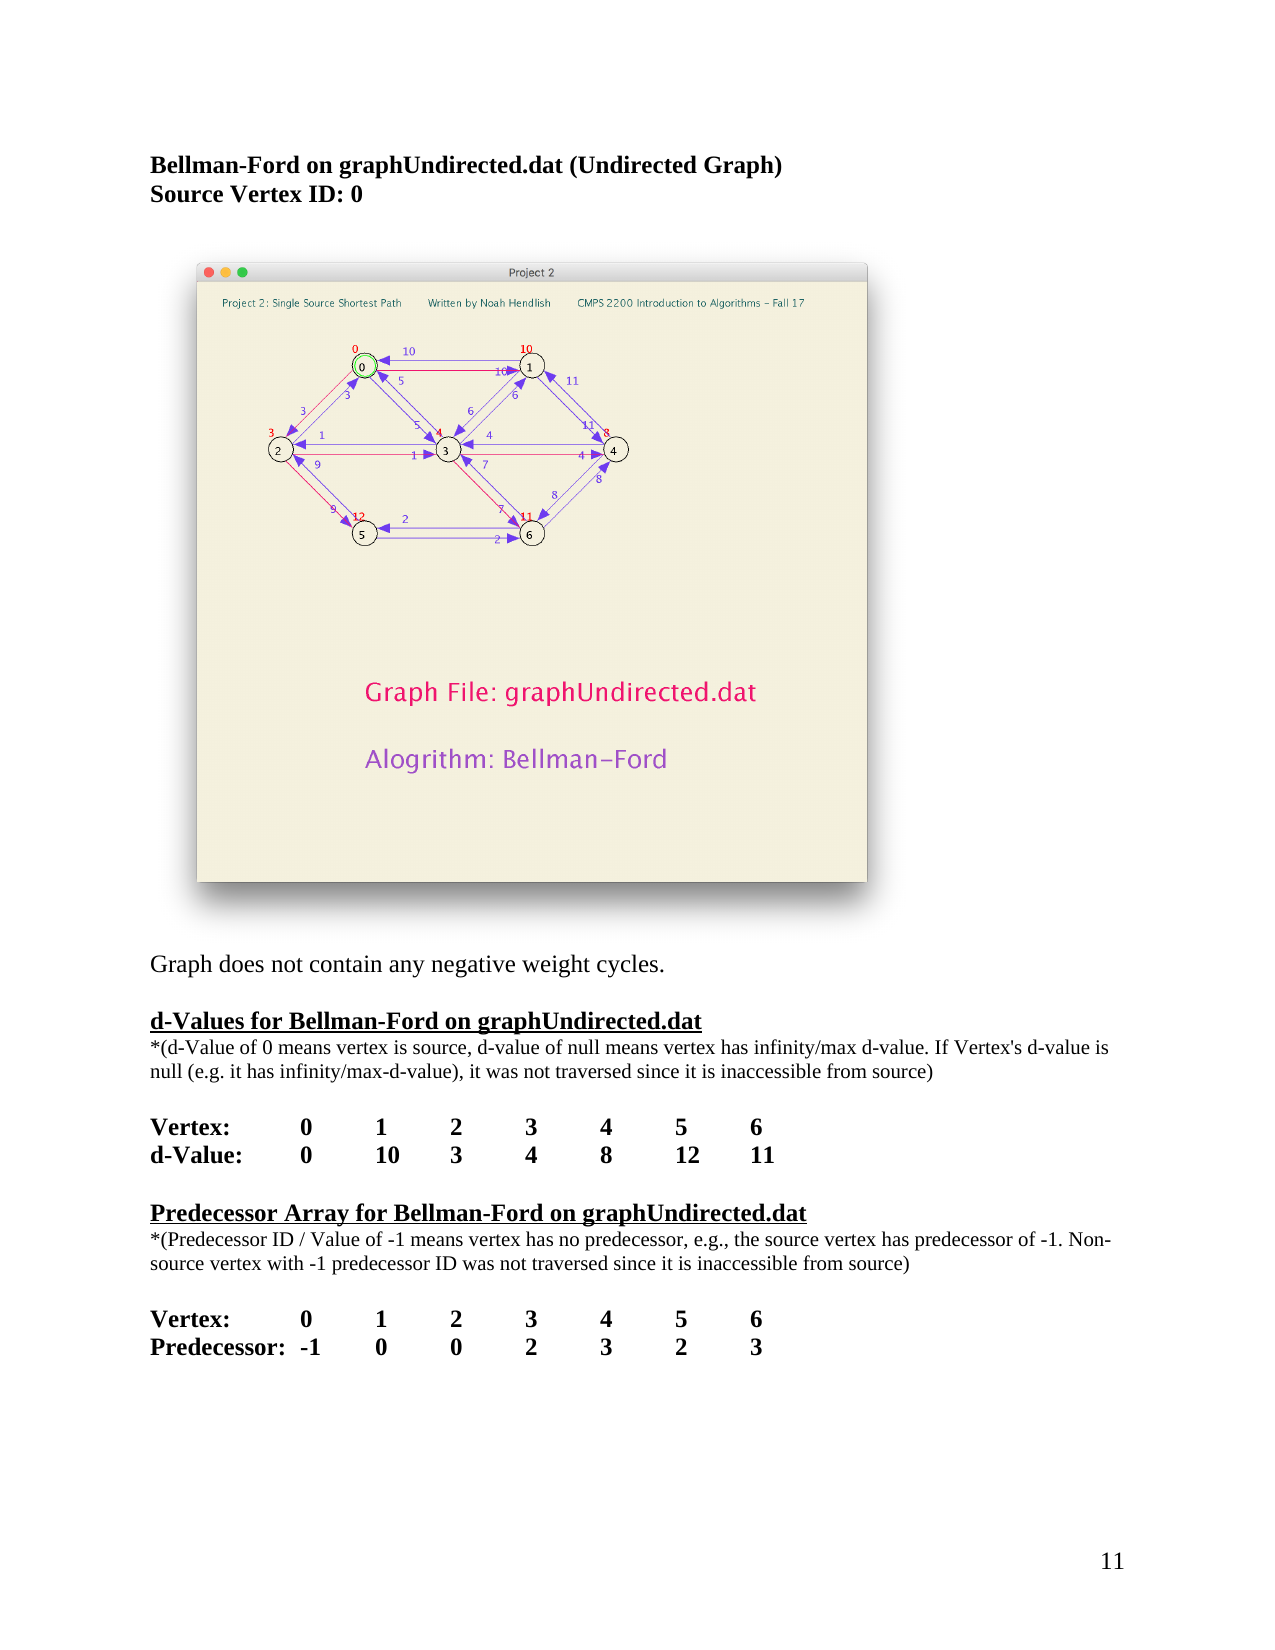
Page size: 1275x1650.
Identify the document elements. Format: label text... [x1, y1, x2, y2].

text Predecessor Array for Bellman-Ford on graphUndirected.dat [150, 1198, 1125, 1227]
text Vertex: 0 1 2 3 4 5 6 [150, 1304, 1125, 1332]
text Source Vertex ID: 0 [150, 179, 1125, 207]
text d-Values for Bellman-Ford on graphUndirected.dat [150, 1006, 1125, 1035]
picture [150, 236, 914, 949]
text Predecessor: -1 0 0 2 3 2 3 [150, 1332, 1125, 1361]
text Bellman-Ford on graphUndirected.dat (Undirected Graph) [150, 150, 1125, 179]
text Graph does not contain any negative weight cycles. [150, 949, 1125, 977]
text *(d-Value of 0 means vertex is source, d-value of null means vertex has infinity/max d-value. If Vertex's d-value is null (e.g. it has infinity/max-d-value), it was not traversed since it is inaccessible from source) [150, 1035, 1125, 1083]
text Vertex: 0 1 2 3 4 5 6 [150, 1112, 1125, 1141]
text d-Value: 0 10 3 4 8 12 11 [150, 1141, 1125, 1169]
text *(Predecessor ID / Value of -1 means vertex has no predecessor, e.g., the source vertex has predecessor of -1. Non-source vertex with -1 predecessor ID was not traversed since it is inaccessible from source) [150, 1227, 1125, 1275]
